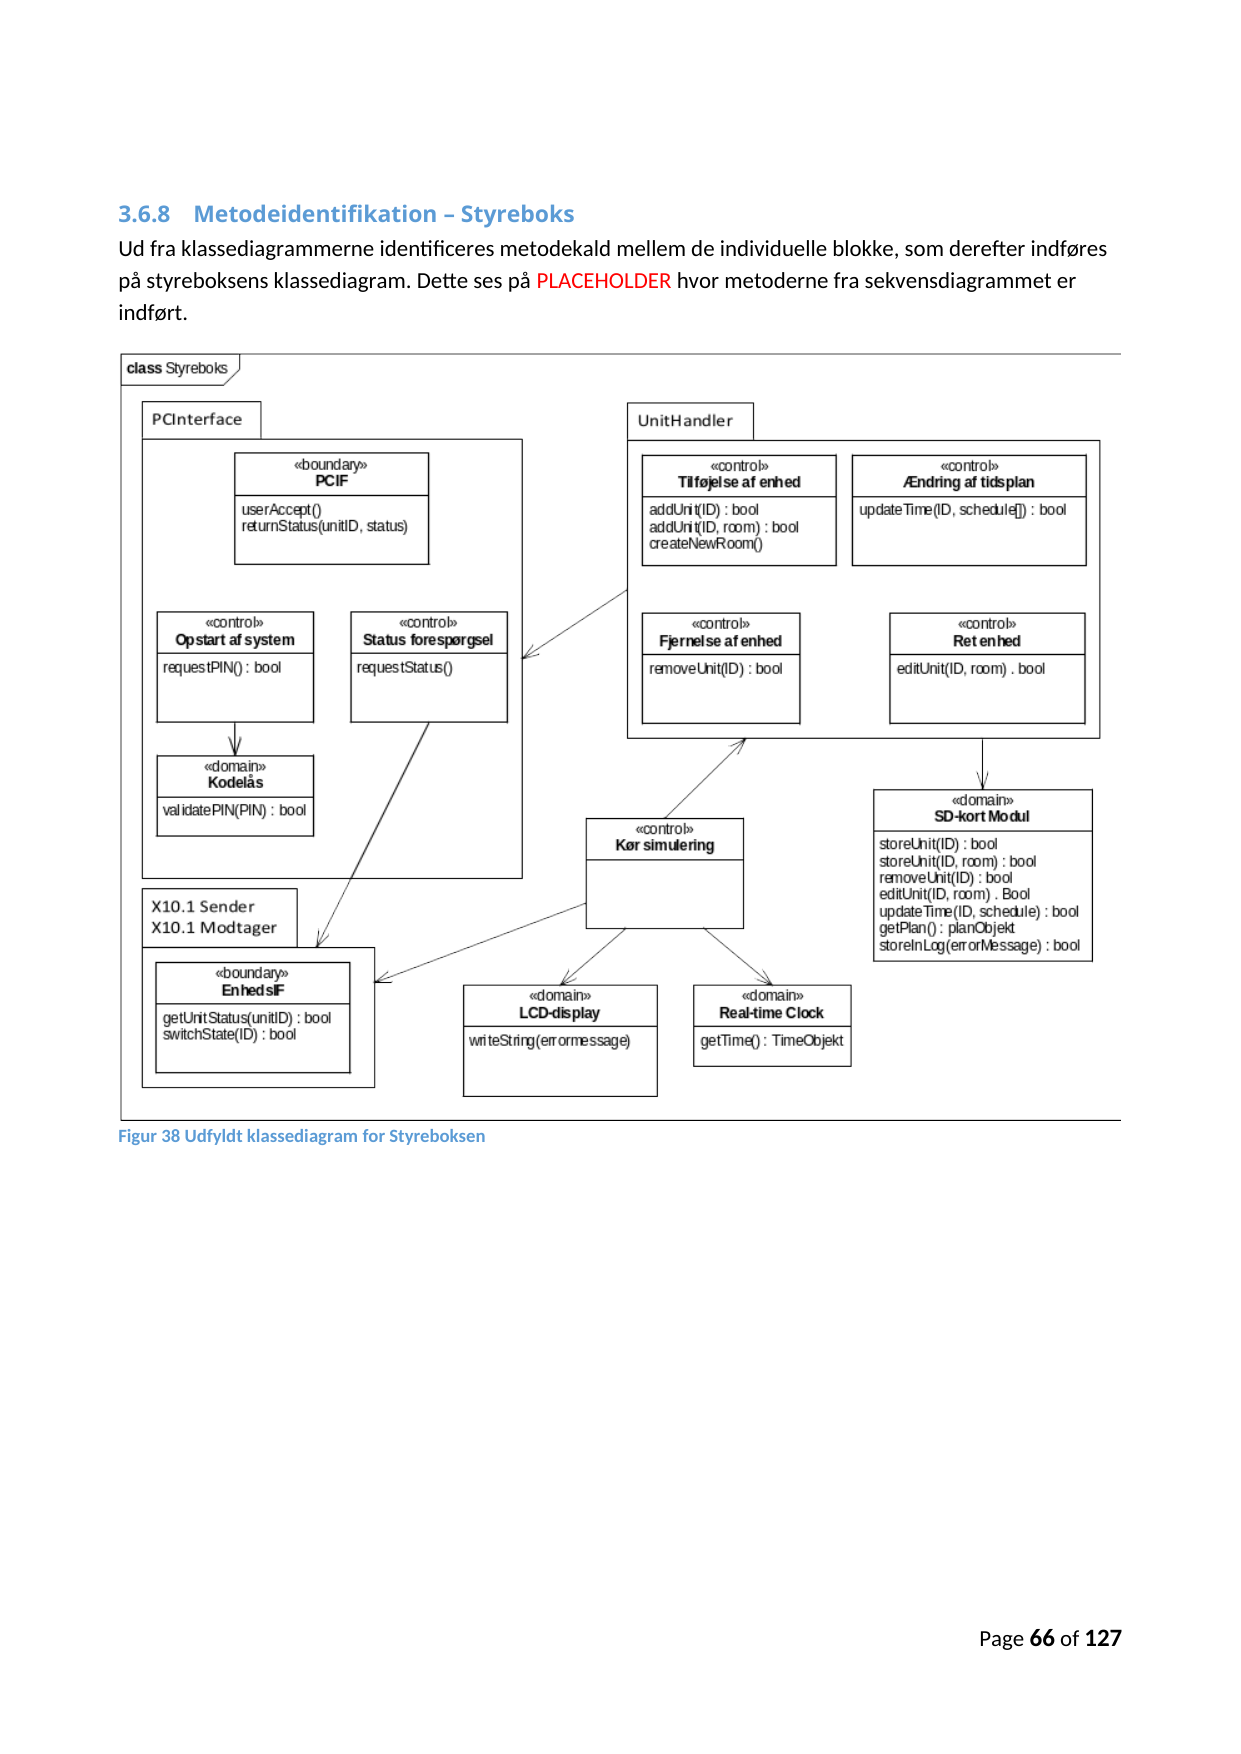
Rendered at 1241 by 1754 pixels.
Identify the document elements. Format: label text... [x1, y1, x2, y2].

text Ud fra klassediagrammerne identificeres metodekald mellem de individuelle blokke, som derefter indføres på styreboksens klassediagram. Dette ses på PLACEHOLDER hvor metoderne fra sekvensdiagrammet er indført. [118, 234, 1122, 326]
subtitle Metodeidentifikation – Styreboks [118, 198, 1122, 229]
text Figur 38 Udfyldt klassediagram for Styreboksen [118, 1125, 1122, 1148]
